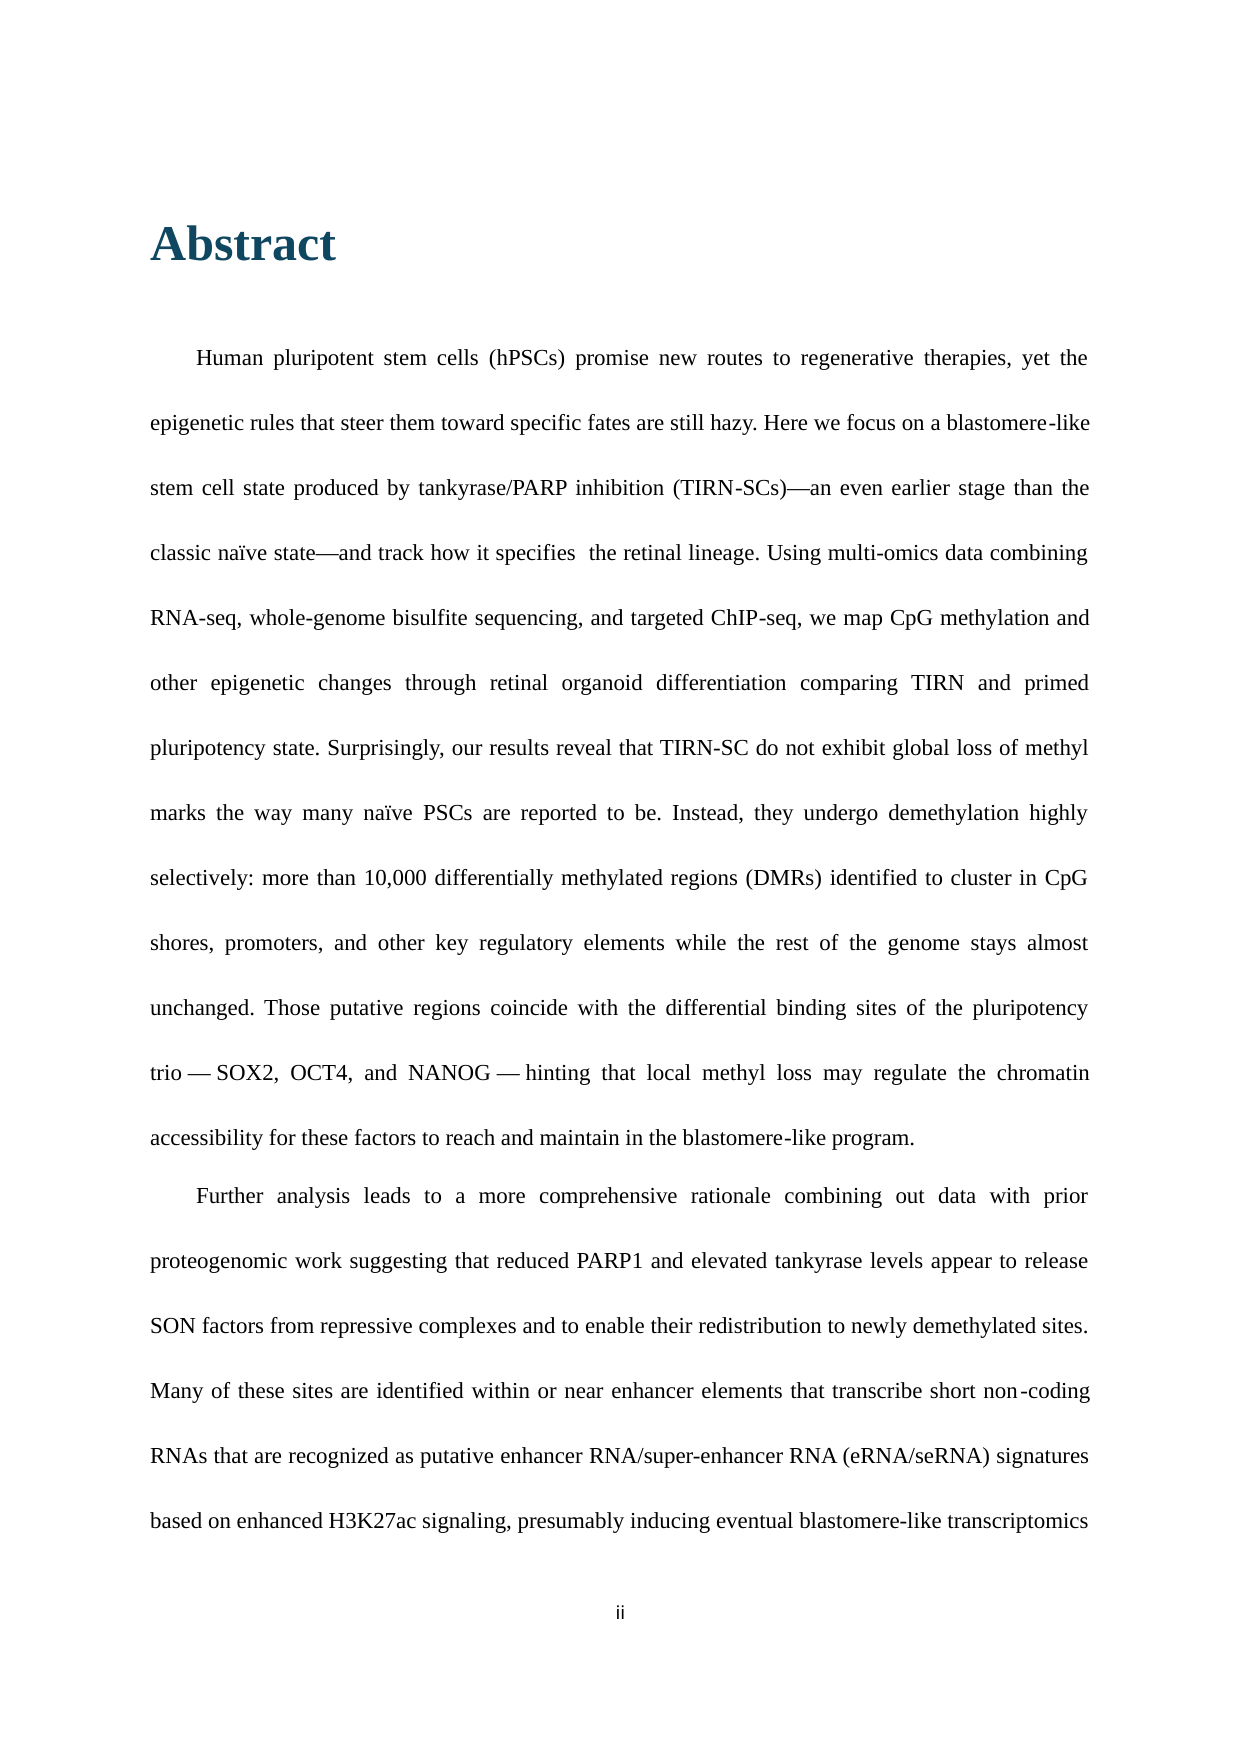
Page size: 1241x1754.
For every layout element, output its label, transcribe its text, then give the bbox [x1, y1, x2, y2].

subtitle Abstract [150, 210, 1090, 275]
text Human pluripotent stem cells (hPSCs) promise new routes to regenerative therapies, yet the epigenetic rules that steer them toward specific fates are still hazy. Here we focus on a blastomere-like stem cell state produced by tankyrase/PARP inhibition (TIRN-SCs)—an even earlier stage than the classic naïve state—and track how it specifies the retinal lineage. Using multi-omics data combining RNA-seq, whole-genome bisulfite sequencing, and targeted ChIP-seq, we map CpG methylation and other epigenetic changes through retinal organoid differentiation comparing TIRN and primed pluripotency state. Surprisingly, our results reveal that TIRN-SC do not exhibit global loss of methyl marks the way many naïve PSCs are reported to be. Instead, they undergo demethylation highly selectively: more than 10,000 differentially methylated regions (DMRs) identified to cluster in CpG shores, promoters, and other key regulatory elements while the rest of the genome stays almost unchanged. Those putative regions coincide with the differential binding sites of the pluripotency trio — SOX2, OCT4, and NANOG — hinting that local methyl loss may regulate the chromatin accessibility for these factors to reach and maintain in the blastomere-like program. [150, 341, 1090, 1153]
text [150, 1179, 1090, 1537]
